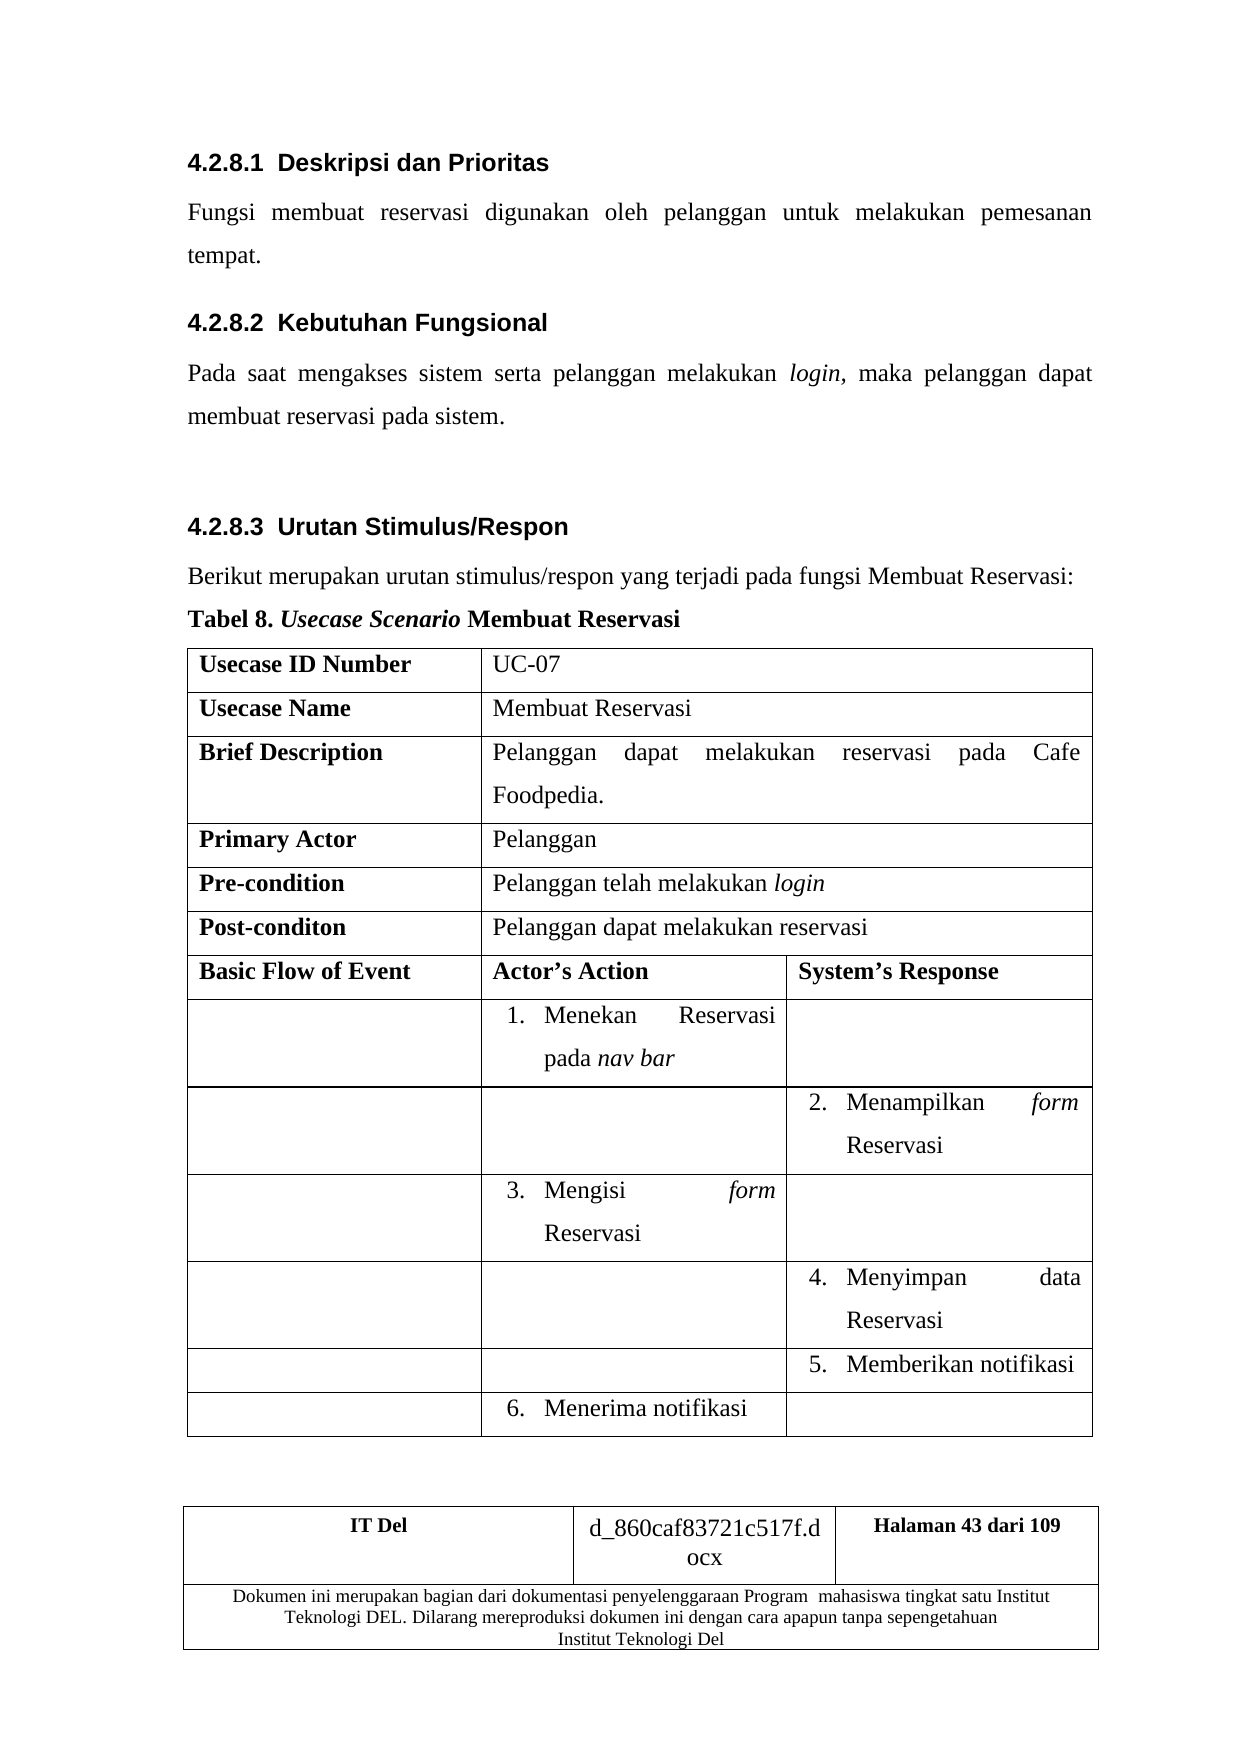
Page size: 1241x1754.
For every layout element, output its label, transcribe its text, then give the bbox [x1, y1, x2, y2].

table_cell Pelanggan [482, 824, 1092, 867]
table_header Usecase ID Number [188, 649, 481, 692]
table_cell System’s Response [787, 956, 1092, 999]
subtitle Deskripsi dan Prioritas [187, 148, 1092, 176]
subtitle Urutan Stimulus/Respon [187, 512, 1092, 541]
text Pada saat mengakses sistem serta pelanggan melakukan login, maka pelanggan dapat membuat reservasi pada sistem. [187, 358, 1092, 429]
text Fungsi membuat reservasi digunakan oleh pelanggan untuk melakukan pemesanan tempat. [187, 197, 1092, 269]
table_cell Membuat Reservasi [482, 693, 1092, 736]
table_cell [188, 1088, 481, 1174]
table_cell Pelanggan telah melakukan login [482, 868, 1092, 911]
table_cell Mengisi form Reservasi [482, 1175, 786, 1261]
table_cell Actor’s Action [482, 956, 786, 999]
table_header UC-07 [482, 649, 1092, 692]
table_cell Primary Actor [188, 824, 481, 867]
table_cell Menerima notifikasi [482, 1393, 786, 1436]
table_cell [482, 1262, 786, 1348]
text Tabel 8. Usecase Scenario Membuat Reservasi [187, 604, 1092, 633]
table_cell Pelanggan dapat melakukan reservasi pada Cafe Foodpedia. [482, 737, 1092, 823]
table_cell Memberikan notifikasi [787, 1349, 1092, 1392]
table_cell [787, 1000, 1092, 1086]
table_cell [482, 1349, 786, 1392]
table_cell Menekan Reservasi pada nav bar [482, 1000, 786, 1086]
table_cell [188, 1262, 481, 1348]
table_cell Pelanggan dapat melakukan reservasi [482, 912, 1092, 955]
table_cell Usecase Name [188, 693, 481, 736]
table_cell [482, 1088, 786, 1174]
table_cell Post-conditon [188, 912, 481, 955]
table_cell [188, 1349, 481, 1392]
table_cell [188, 1000, 481, 1086]
subtitle Kebutuhan Fungsional [187, 308, 1092, 337]
text Berikut merupakan urutan stimulus/respon yang terjadi pada fungsi Membuat Reservasi: [187, 561, 1092, 590]
table_cell [787, 1393, 1092, 1436]
table_cell Menyimpan data Reservasi [787, 1262, 1092, 1348]
table_cell [188, 1175, 481, 1261]
table_cell Basic Flow of Event [188, 956, 481, 999]
table_cell [188, 1393, 481, 1436]
table_cell [787, 1175, 1092, 1261]
table_cell Menampilkan form Reservasi [787, 1088, 1092, 1174]
table_cell Pre-condition [188, 868, 481, 911]
table_cell Brief Description [188, 737, 481, 823]
